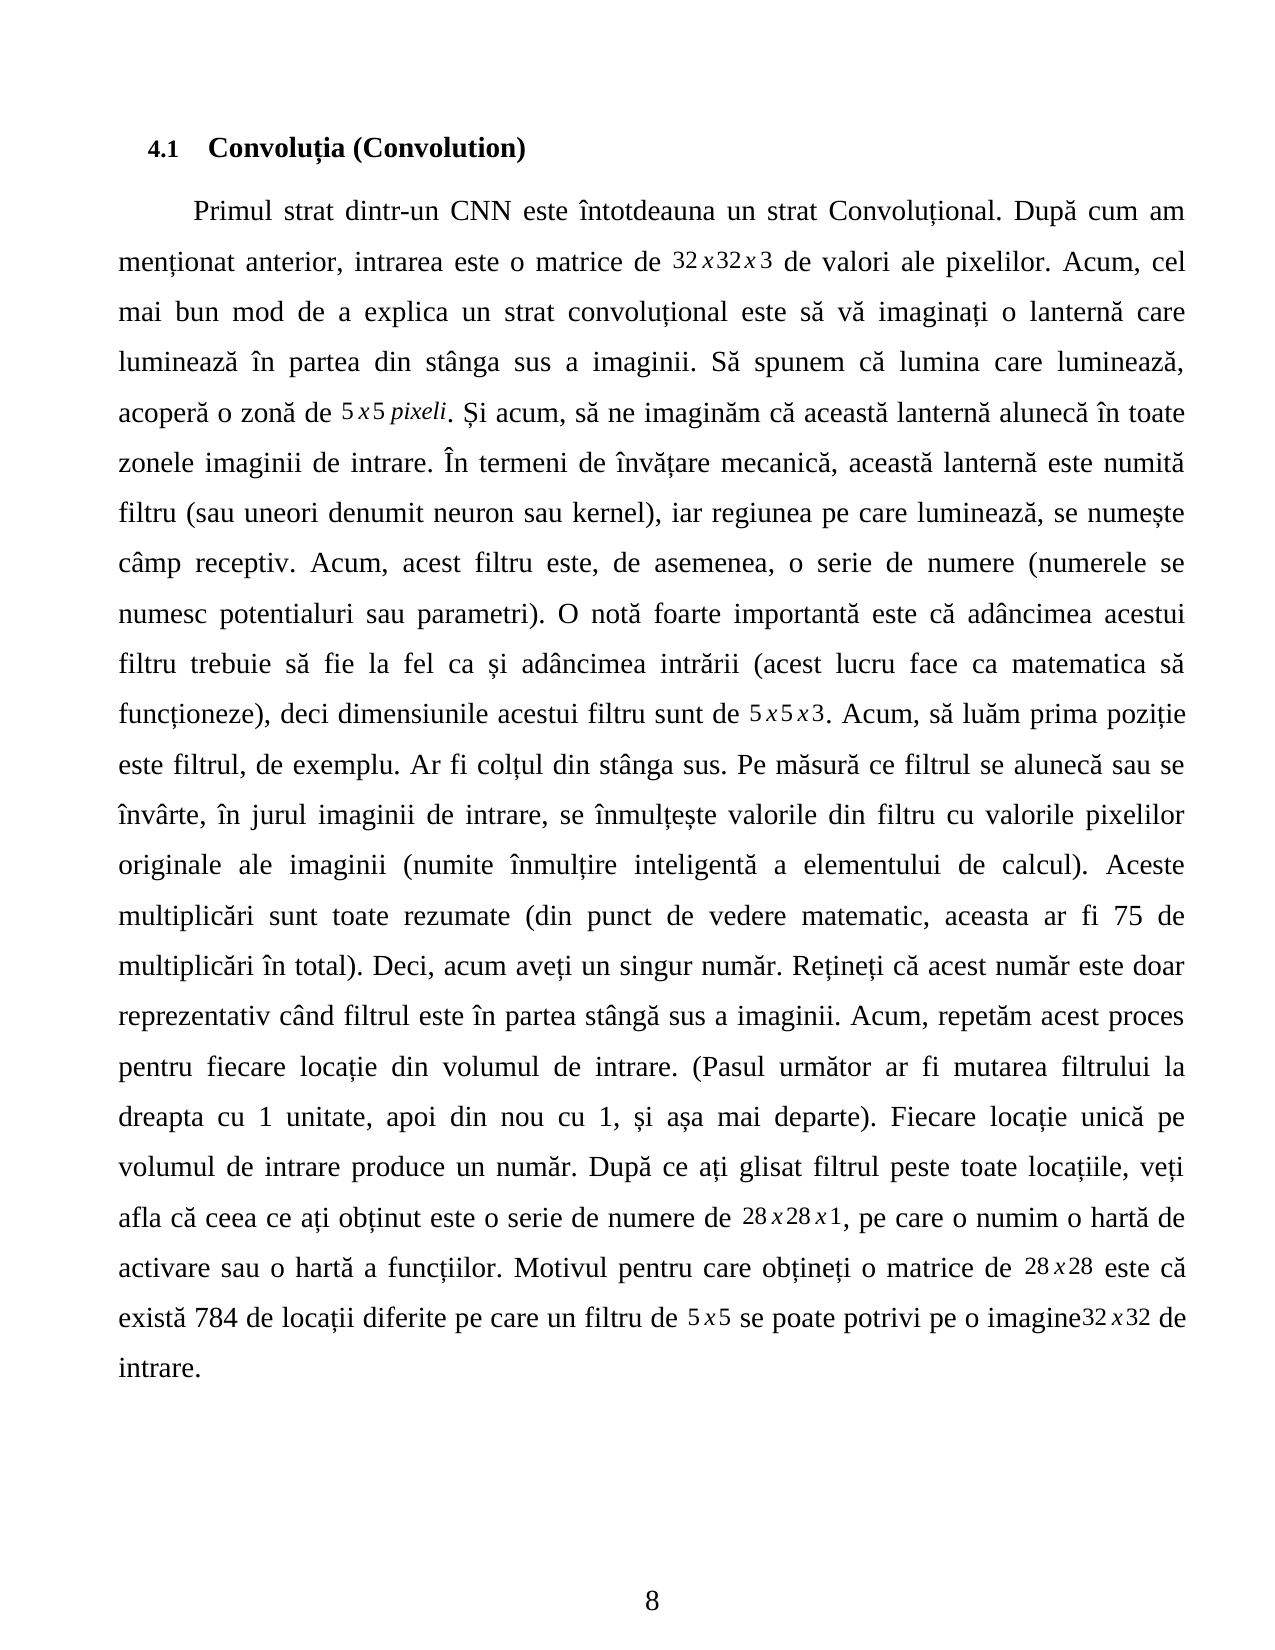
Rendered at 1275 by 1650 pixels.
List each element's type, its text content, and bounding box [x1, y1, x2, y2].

text Primul strat dintr-un CNN este întotdeauna un strat Convoluțional. După cum am menționat anterior, intrarea este o matrice de de valori ale pixelilor. Acum, cel mai bun mod de a explica un strat convoluțional este să vă imaginați o lanternă care luminează în partea din stânga sus a imaginii. Să spunem că lumina care luminează, acoperă o zonă de . Și acum, să ne imaginăm că această lanternă alunecă în toate zonele imaginii de intrare. În termeni de învățare mecanică, această lanternă este numită filtru (sau uneori denumit neuron sau kernel), iar regiunea pe care luminează, se numește câmp receptiv. Acum, acest filtru este, de asemenea, o serie de numere (numerele se numesc potentialuri sau parametri). O notă foarte importantă este că adâncimea acestui filtru trebuie să fie la fel ca și adâncimea intrării (acest lucru face ca matematica să funcționeze), deci dimensiunile acestui filtru sunt de . Acum, să luăm prima poziție este filtrul, de exemplu. Ar fi colțul din stânga sus. Pe măsură ce filtrul se alunecă sau se învârte, în jurul imaginii de intrare, se înmulțește valorile din filtru cu valorile pixelilor originale ale imaginii (numite înmulțire inteligentă a elementului de calcul). Aceste multiplicări sunt toate rezumate (din punct de vedere matematic, aceasta ar fi 75 de multiplicări în total). Deci, acum aveți un singur număr. Rețineți că acest număr este doar reprezentativ când filtrul este în partea stângă sus a imaginii. Acum, repetăm acest proces pentru fiecare locație din volumul de intrare. (Pasul următor ar fi mutarea filtrului la dreapta cu 1 unitate, apoi din nou cu 1, și așa mai departe). Fiecare locație unică pe volumul de intrare produce un număr. După ce ați glisat filtrul peste toate locațiile, veți afla că ceea ce ați obținut este o serie de numere de , pe care o numim o hartă de activare sau o hartă a funcțiilor. Motivul pentru care obțineți o matrice de este că există 784 de locații diferite pe care un filtru de se poate potrivi pe o imagine de intrare. [118, 193, 1186, 1384]
subtitle Convoluția (Convolution) [148, 131, 1186, 164]
